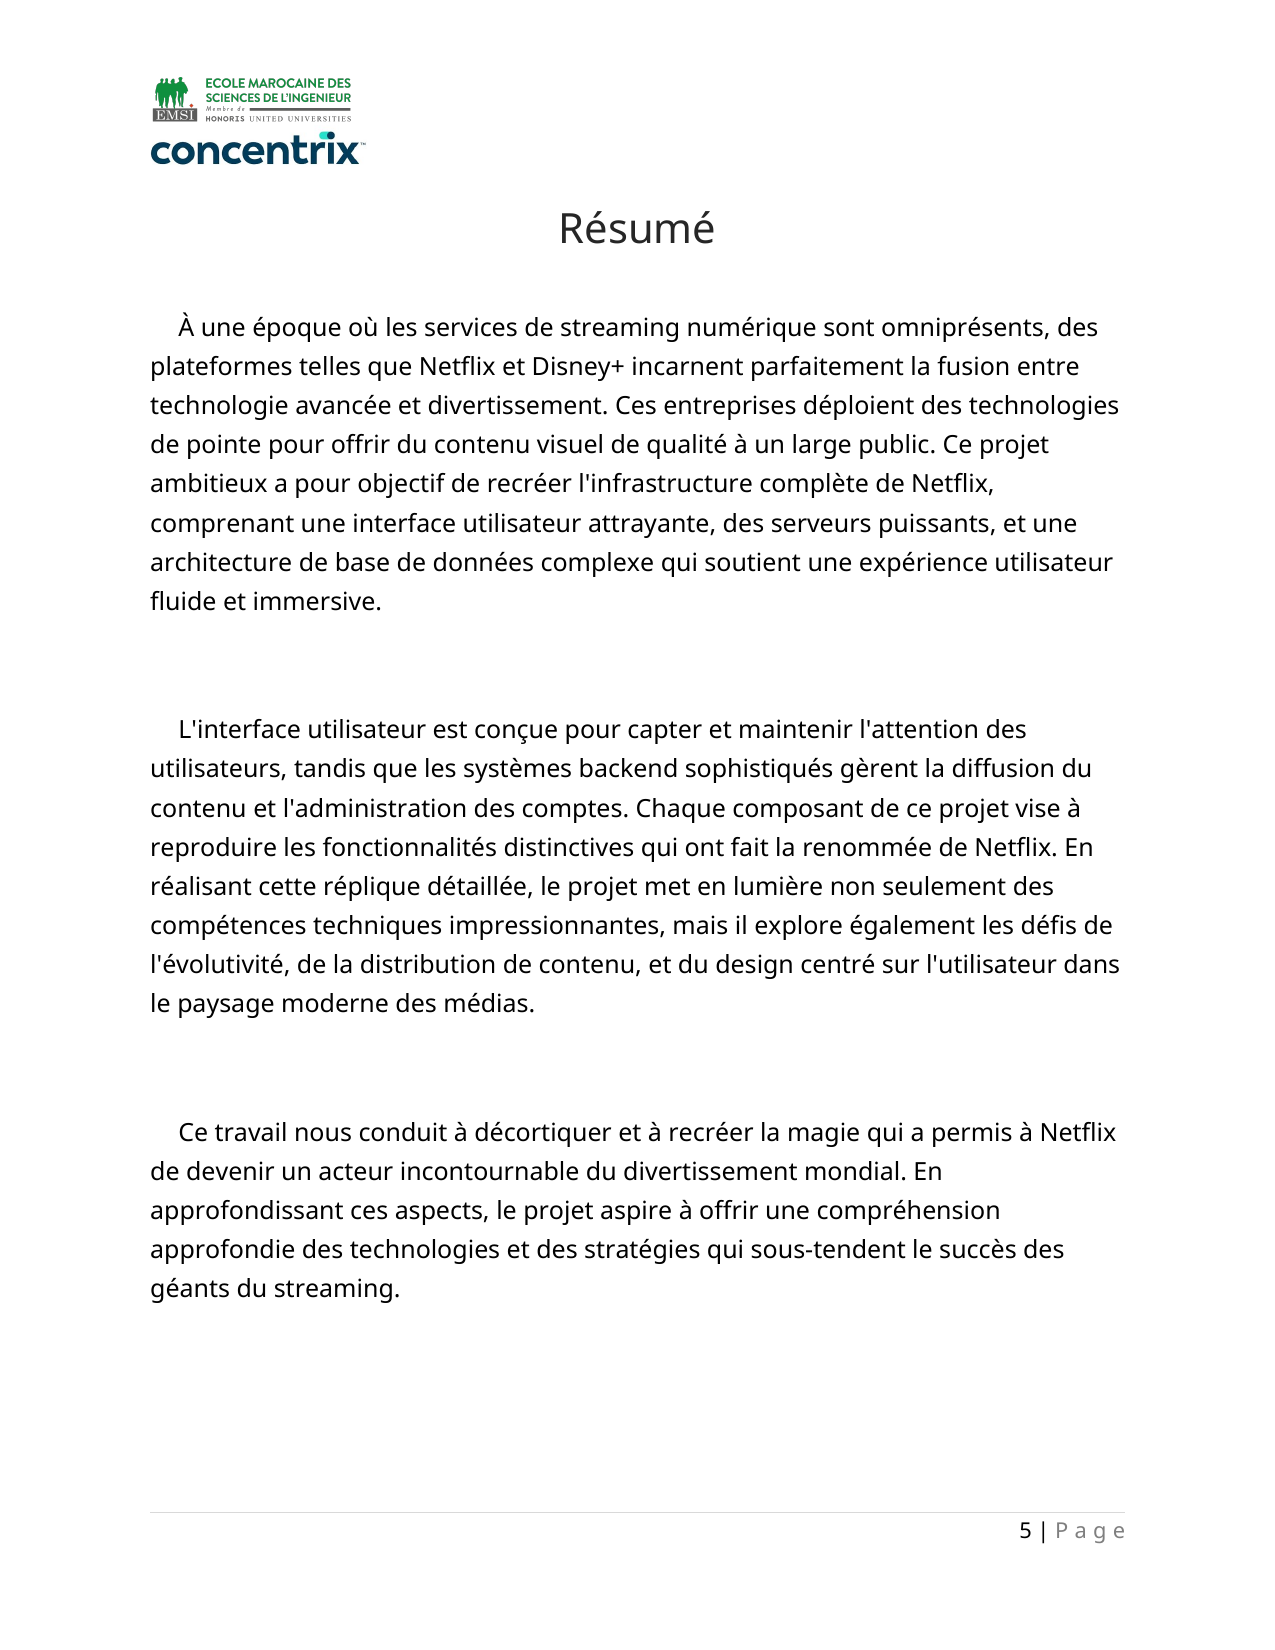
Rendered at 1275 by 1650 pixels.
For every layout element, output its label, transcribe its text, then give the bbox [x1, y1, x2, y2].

text Ce travail nous conduit à décortiquer et à recréer la magie qui a permis à Netflix de devenir un acteur incontournable du divertissement mondial. En approfondissant ces aspects, le projet aspire à offrir une compréhension approfondie des technologies et des stratégies qui sous-tendent le succès des géants du streaming. [150, 1114, 1125, 1305]
picture [150, 75, 368, 170]
text L'interface utilisateur est conçue pour capter et maintenir l'attention des utilisateurs, tandis que les systèmes backend sophistiqués gèrent la diffusion du contenu et l'administration des comptes. Chaque composant de ce projet vise à reproduire les fonctionnalités distinctives qui ont fait la renommée de Netflix. En réalisant cette réplique détaillée, le projet met en lumière non seulement des compétences techniques impressionnantes, mais il explore également les défis de l'évolutivité, de la distribution de contenu, et du design centré sur l'utilisateur dans le paysage moderne des médias. [150, 712, 1125, 1020]
text À une époque où les services de streaming numérique sont omniprésents, des plateformes telles que Netflix et Disney+ incarnent parfaitement la fusion entre technologie avancée et divertissement. Ces entreprises déploient des technologies de pointe pour offrir du contenu visuel de qualité à un large public. Ce projet ambitieux a pour objectif de recréer l'infrastructure complète de Netflix, comprenant une interface utilisateur attrayante, des serveurs puissants, et une architecture de base de données complexe qui soutient une expérience utilisateur fluide et immersive. [150, 309, 1125, 618]
subtitle Résumé [150, 199, 1125, 256]
